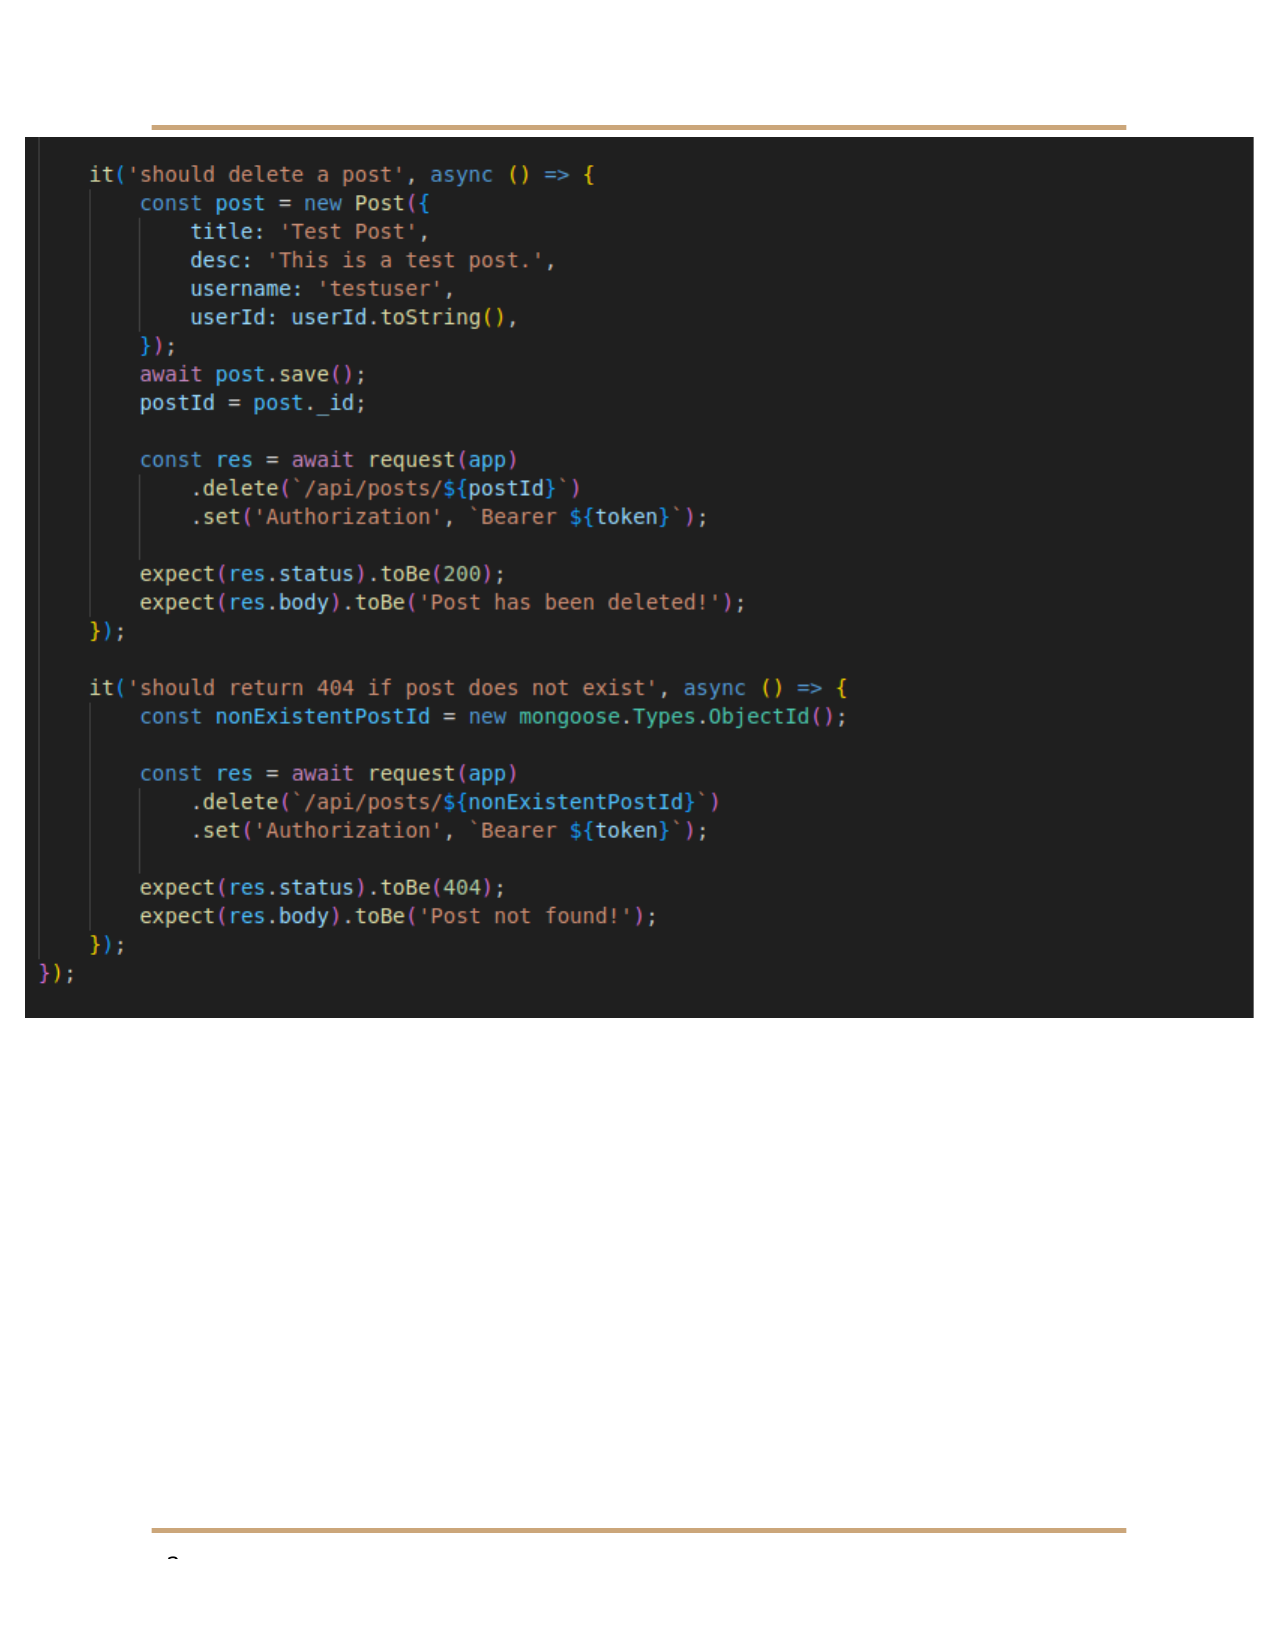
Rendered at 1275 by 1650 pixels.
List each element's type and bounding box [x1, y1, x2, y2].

picture [151, 125, 1127, 130]
picture [151, 1528, 1127, 1533]
picture [25, 137, 1254, 1018]
